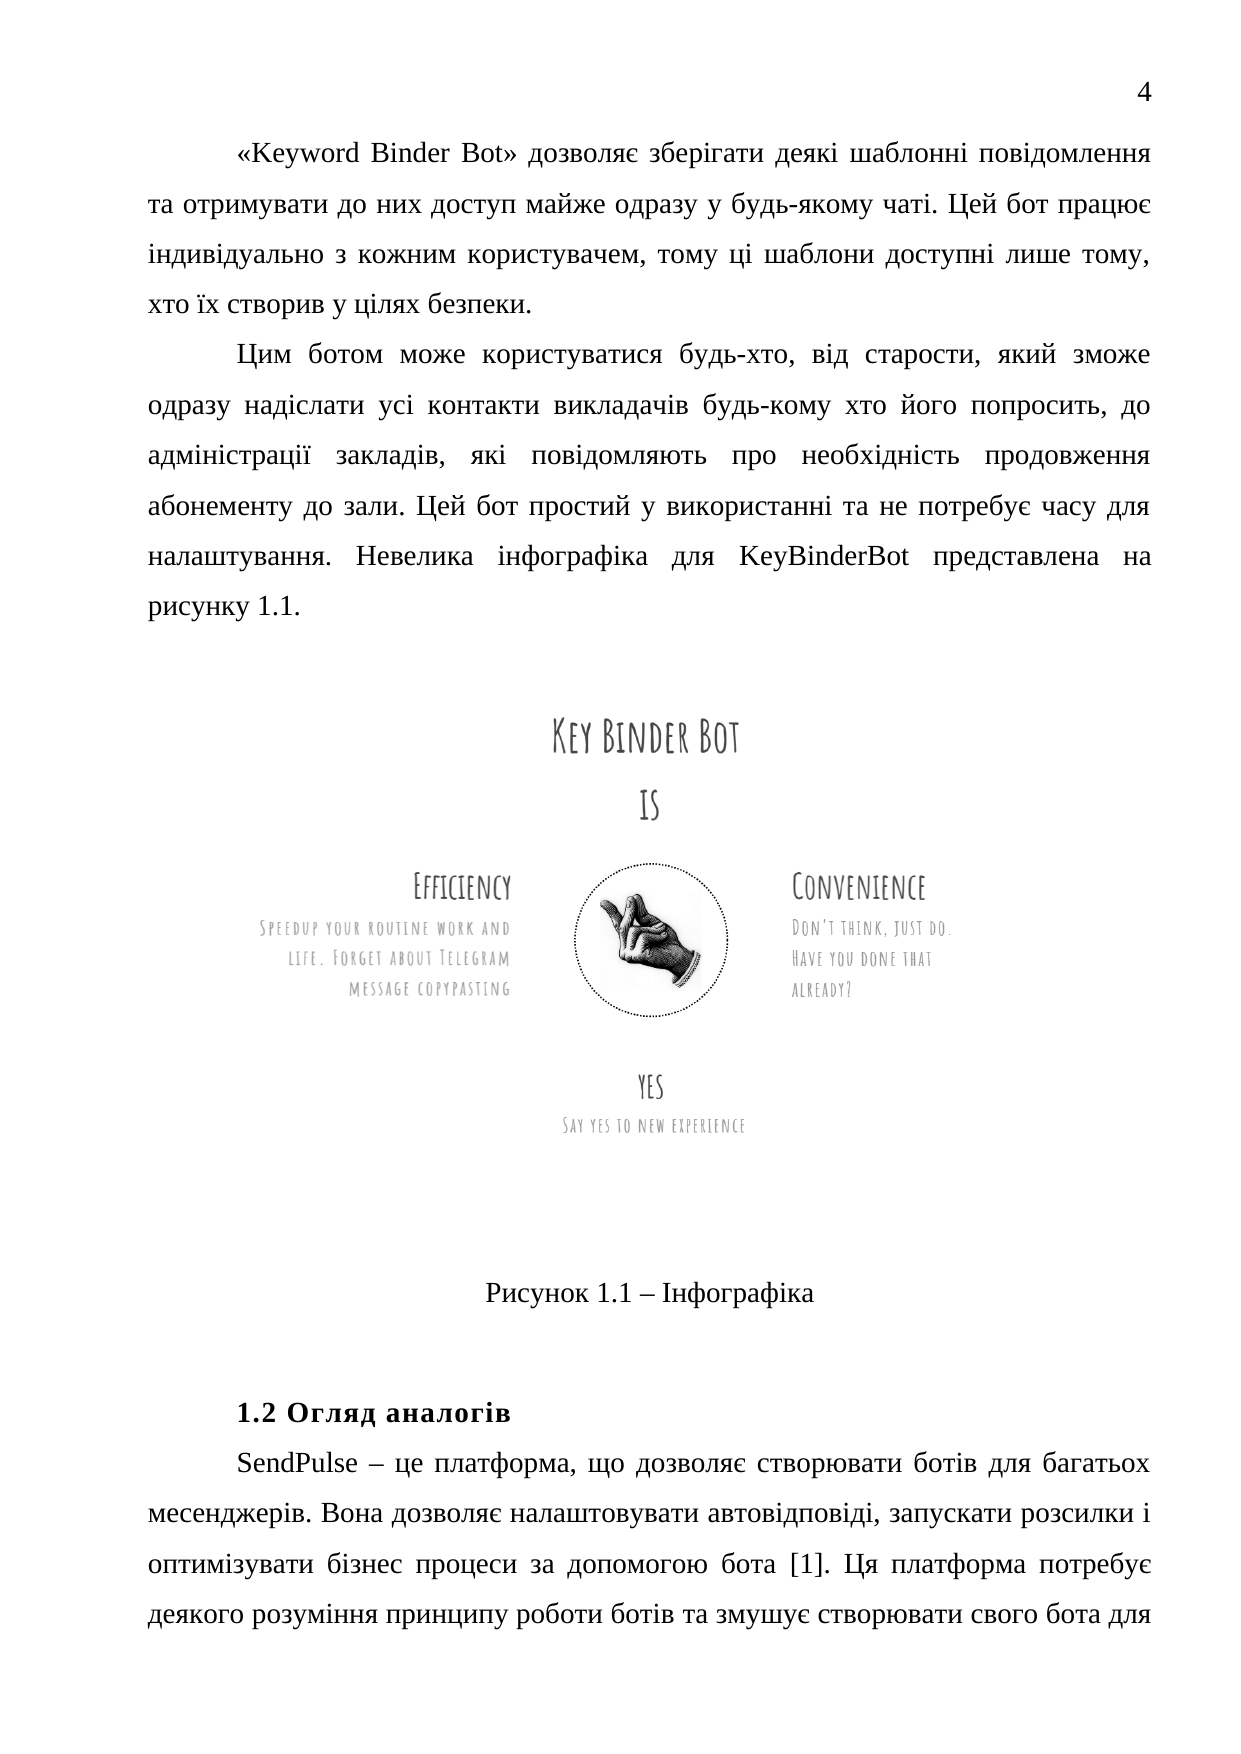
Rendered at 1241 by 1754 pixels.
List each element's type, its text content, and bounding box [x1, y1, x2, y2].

text Огляд аналогів [148, 1395, 1152, 1428]
text Цим ботом може користуватися будь-хто, від старости, який зможе одразу надіслати усі контакти викладачів будь-кому хто його попросить, до адміністрації закладів, які повідомляють про необхідність продовження абонементу до зали. Цей бот простий у використанні та не потребує часу для налаштування. Невелика інфографіка для KeyBinderBot представлена на рисунку 1.1. [148, 337, 1152, 622]
text Рисунок 1.1 – Інфографіка [148, 1275, 1152, 1308]
picture [162, 638, 1137, 1242]
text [148, 1445, 1152, 1629]
text «Keyword Binder Bot» дозволяє зберігати деякі шаблонні повідомлення та отримувати до них доступ майже одразу у будь-якому чаті. Цей бот працює індивідуально з кожним користувачем, тому ці шаблони доступні лише тому, хто їх створив у цілях безпеки. [148, 135, 1152, 320]
